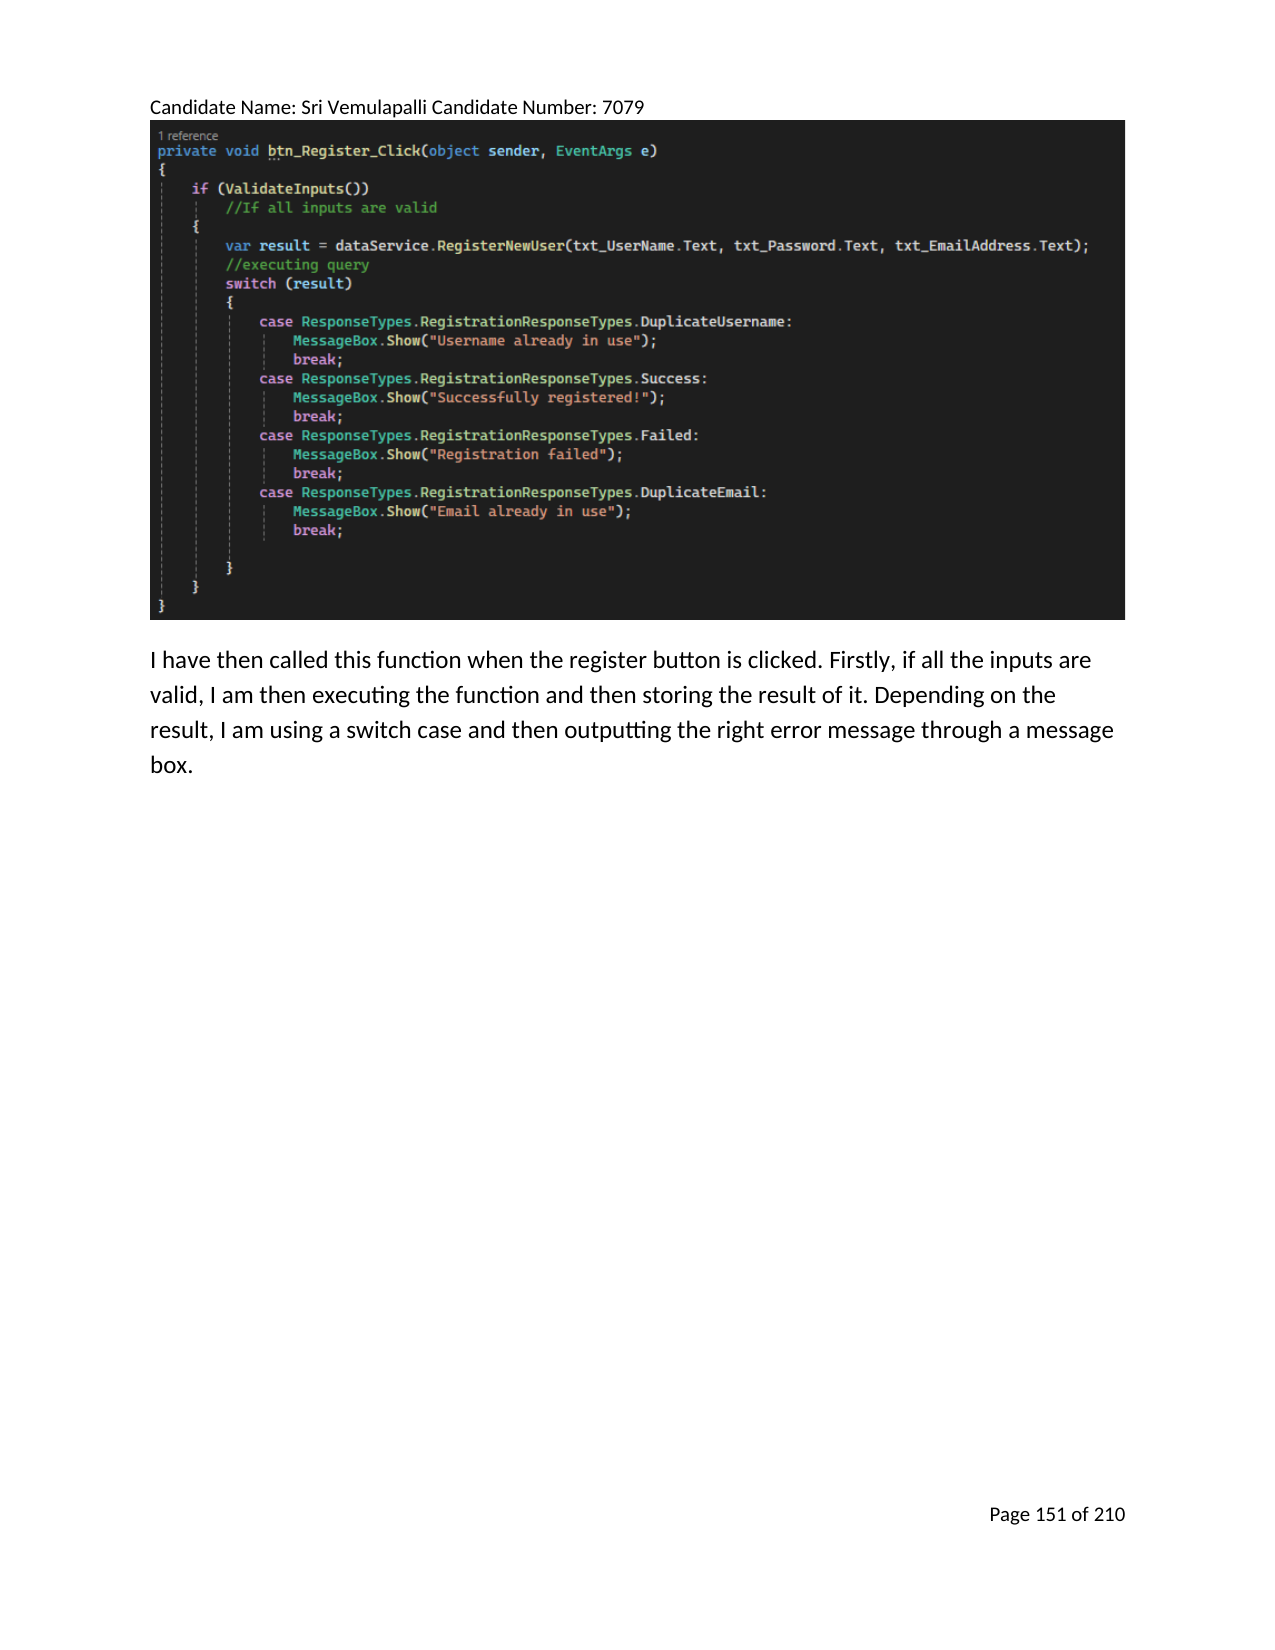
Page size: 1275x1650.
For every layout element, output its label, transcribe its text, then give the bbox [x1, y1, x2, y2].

text I have then called this function when the register button is clicked. Firstly, if all the inputs are valid, I am then executing the function and then storing the result of it. Depending on the result, I am using a switch case and then outputting the right error message through a message box. [150, 644, 1125, 779]
picture [150, 120, 1125, 620]
